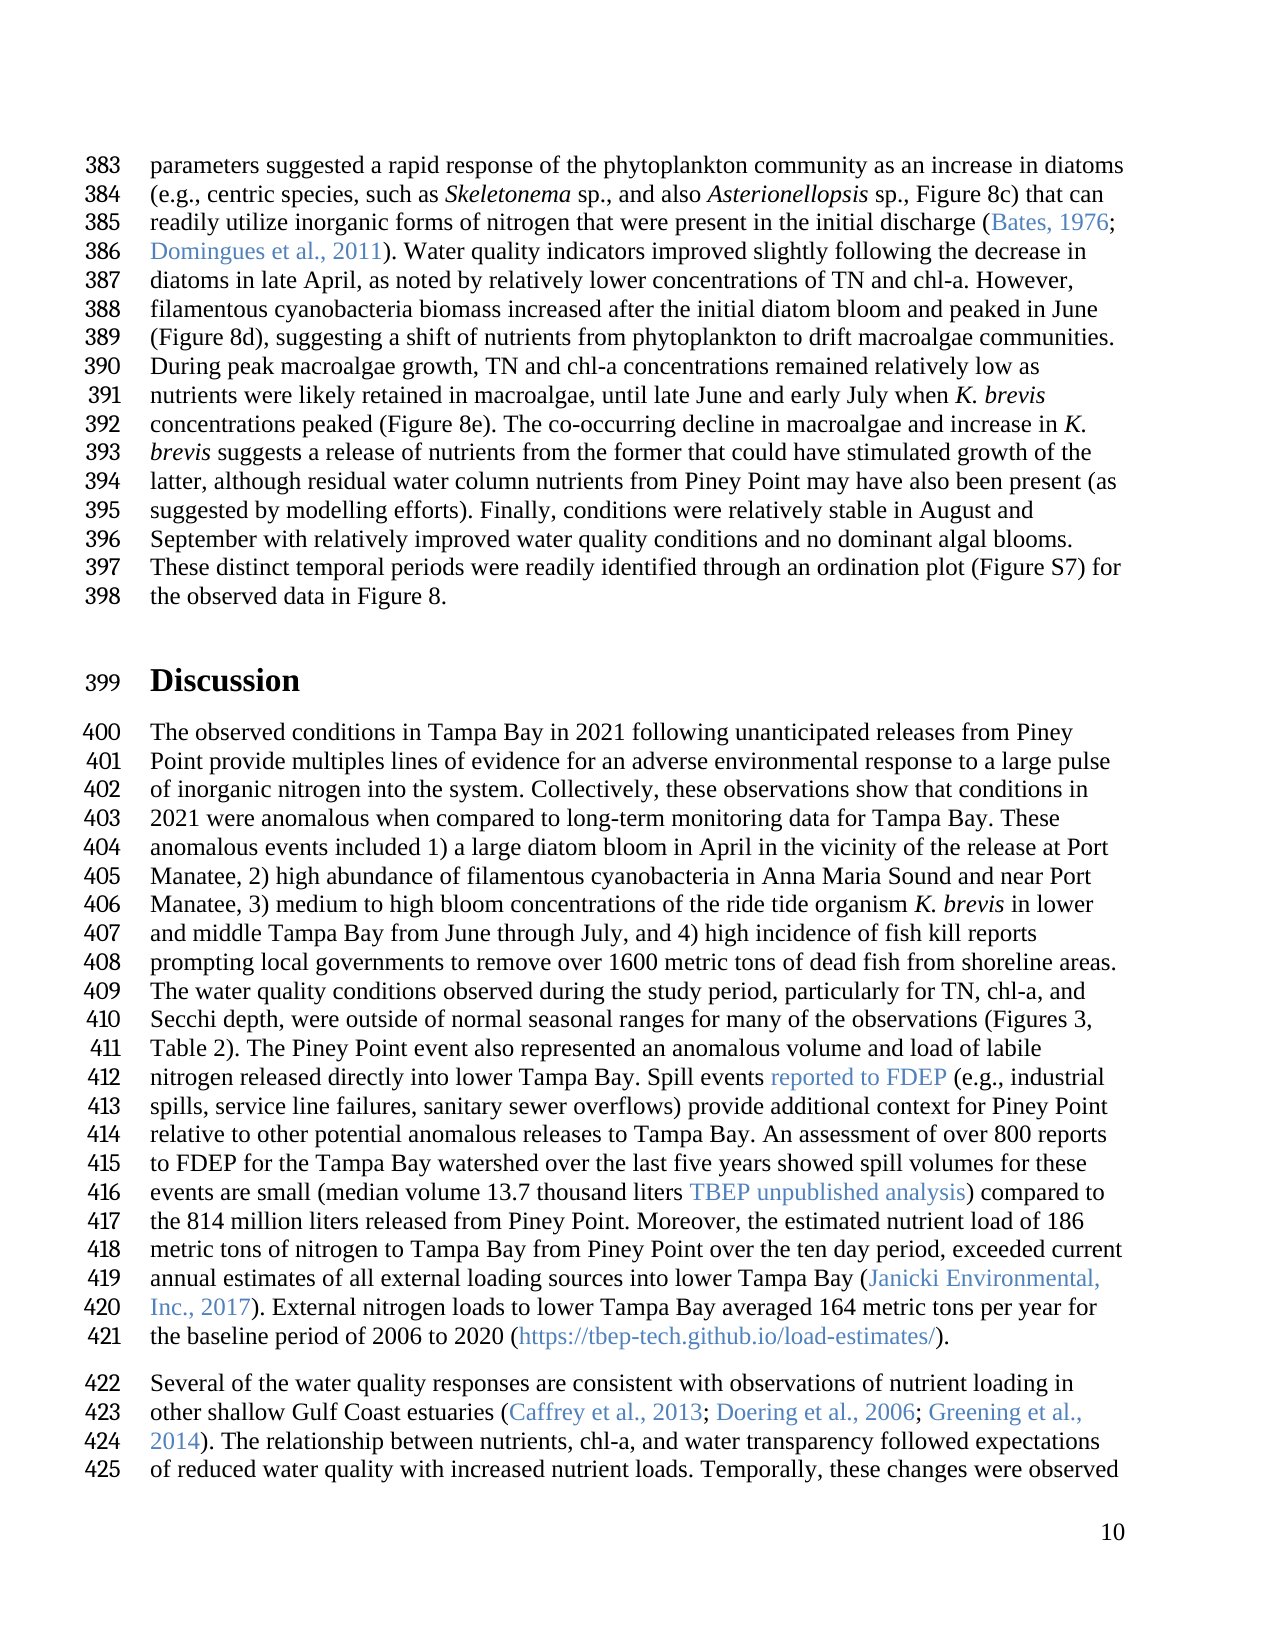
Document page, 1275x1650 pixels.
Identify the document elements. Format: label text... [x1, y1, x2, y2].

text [150, 1368, 1125, 1483]
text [150, 150, 1125, 610]
text The observed conditions in Tampa Bay in 2021 following unanticipated releases from Piney Point provide multiples lines of evidence for an adverse environmental response to a large pulse of inorganic nitrogen into the system. Collectively, these observations show that conditions in 2021 were anomalous when compared to long-term monitoring data for Tampa Bay. These anomalous events included 1) a large diatom bloom in April in the vicinity of the release at Port Manatee, 2) high abundance of filamentous cyanobacteria in Anna Maria Sound and near Port Manatee, 3) medium to high bloom concentrations of the ride tide organism K. brevis in lower and middle Tampa Bay from June through July, and 4) high incidence of fish kill reports prompting local governments to remove over 1600 metric tons of dead fish from shoreline areas. The water quality conditions observed during the study period, particularly for TN, chl-a, and Secchi depth, were outside of normal seasonal ranges for many of the observations (Figures 3, Table 2). The Piney Point event also represented an anomalous volume and load of labile nitrogen released directly into lower Tampa Bay. Spill events reported to FDEP (e.g., industrial spills, service line failures, sanitary sewer overflows) provide additional context for Piney Point relative to other potential anomalous releases to Tampa Bay. An assessment of over 800 reports to FDEP for the Tampa Bay watershed over the last five years showed spill volumes for these events are small (median volume 13.7 thousand liters TBEP unpublished analysis) compared to the 814 million liters released from Piney Point. Moreover, the estimated nutrient load of 186 metric tons of nitrogen to Tampa Bay from Piney Point over the ten day period, exceeded current annual estimates of all external loading sources into lower Tampa Bay (Janicki Environmental, Inc., 2017). External nitrogen loads to lower Tampa Bay averaged 164 metric tons per year for the baseline period of 2006 to 2020 (https://tbep-tech.github.io/load-estimates/). [150, 717, 1125, 1349]
subtitle Discussion [150, 660, 1125, 698]
